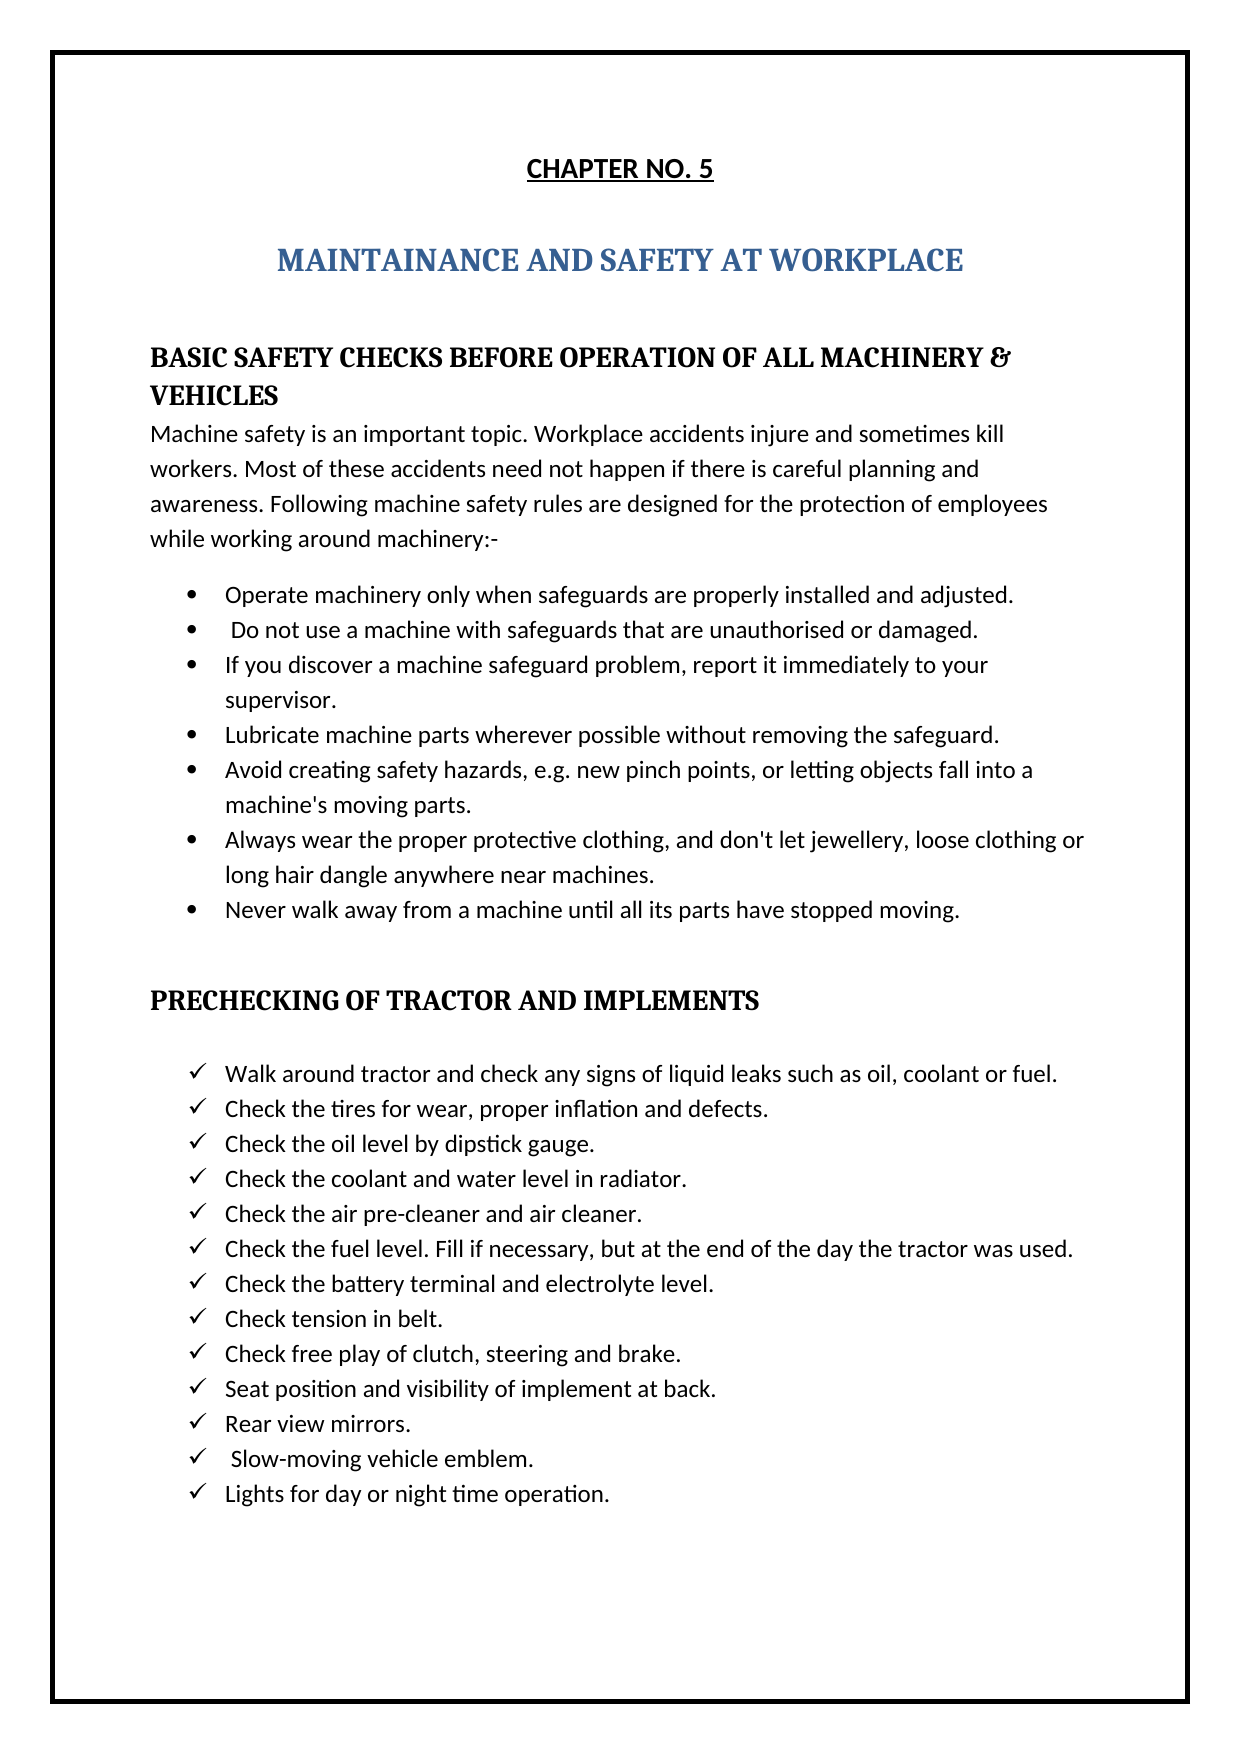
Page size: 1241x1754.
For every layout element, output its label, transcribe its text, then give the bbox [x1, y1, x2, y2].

list Check free play of clutch, steering and brake. [187, 1338, 1090, 1369]
subtitle PRECHECKING OF TRACTOR AND IMPLEMENTS [150, 984, 1090, 1018]
list If you discover a machine safeguard problem, report it immediately to your supervisor. [187, 649, 1090, 714]
list Check the battery terminal and electrolyte level. [187, 1268, 1090, 1299]
list Check the fuel level. Fill if necessary, but at the end of the day the tractor was used. [187, 1233, 1090, 1264]
text Machine safety is an important topic. Workplace accidents injure and sometimes kill workers. Most of these accidents need not happen if there is careful planning and awareness. Following machine safety rules are designed for the protection of employees while working around machinery:- [150, 418, 1090, 553]
text CHAPTER NO. 5 [150, 150, 1090, 186]
list Check the coolant and water level in radiator. [187, 1163, 1090, 1194]
list Check the air pre-cleaner and air cleaner. [187, 1198, 1090, 1229]
list Lights for day or night time operation. [187, 1478, 1090, 1509]
list Always wear the proper protective clothing, and don't let jewellery, loose clothing or long hair dangle anywhere near machines. [187, 824, 1090, 889]
list Walk around tractor and check any signs of liquid leaks such as oil, coolant or fuel. [187, 1058, 1090, 1089]
list Check tension in belt. [187, 1303, 1090, 1334]
list Seat position and visibility of implement at back. [187, 1373, 1090, 1404]
list Check the tires for wear, proper inflation and defects. [187, 1093, 1090, 1124]
list Operate machinery only when safeguards are properly installed and adjusted. [187, 579, 1090, 609]
list Check the oil level by dipstick gauge. [187, 1128, 1090, 1159]
subtitle MAINTAINANCE AND SAFETY AT WORKPLACE [150, 241, 1090, 279]
list Do not use a machine with safeguards that are unauthorised or damaged. [187, 614, 1090, 644]
list Slow-moving vehicle emblem. [187, 1443, 1090, 1474]
list Lubricate machine parts wherever possible without removing the safeguard. [187, 719, 1090, 749]
list Rear view mirrors. [187, 1408, 1090, 1439]
subtitle BASIC SAFETY CHECKS BEFORE OPERATION OF ALL MACHINERY & VEHICLES [150, 341, 1090, 413]
list Avoid creating safety hazards, e.g. new pinch points, or letting objects fall into a machine's moving parts. [187, 754, 1090, 819]
list Never walk away from a machine until all its parts have stopped moving. [187, 894, 1090, 924]
